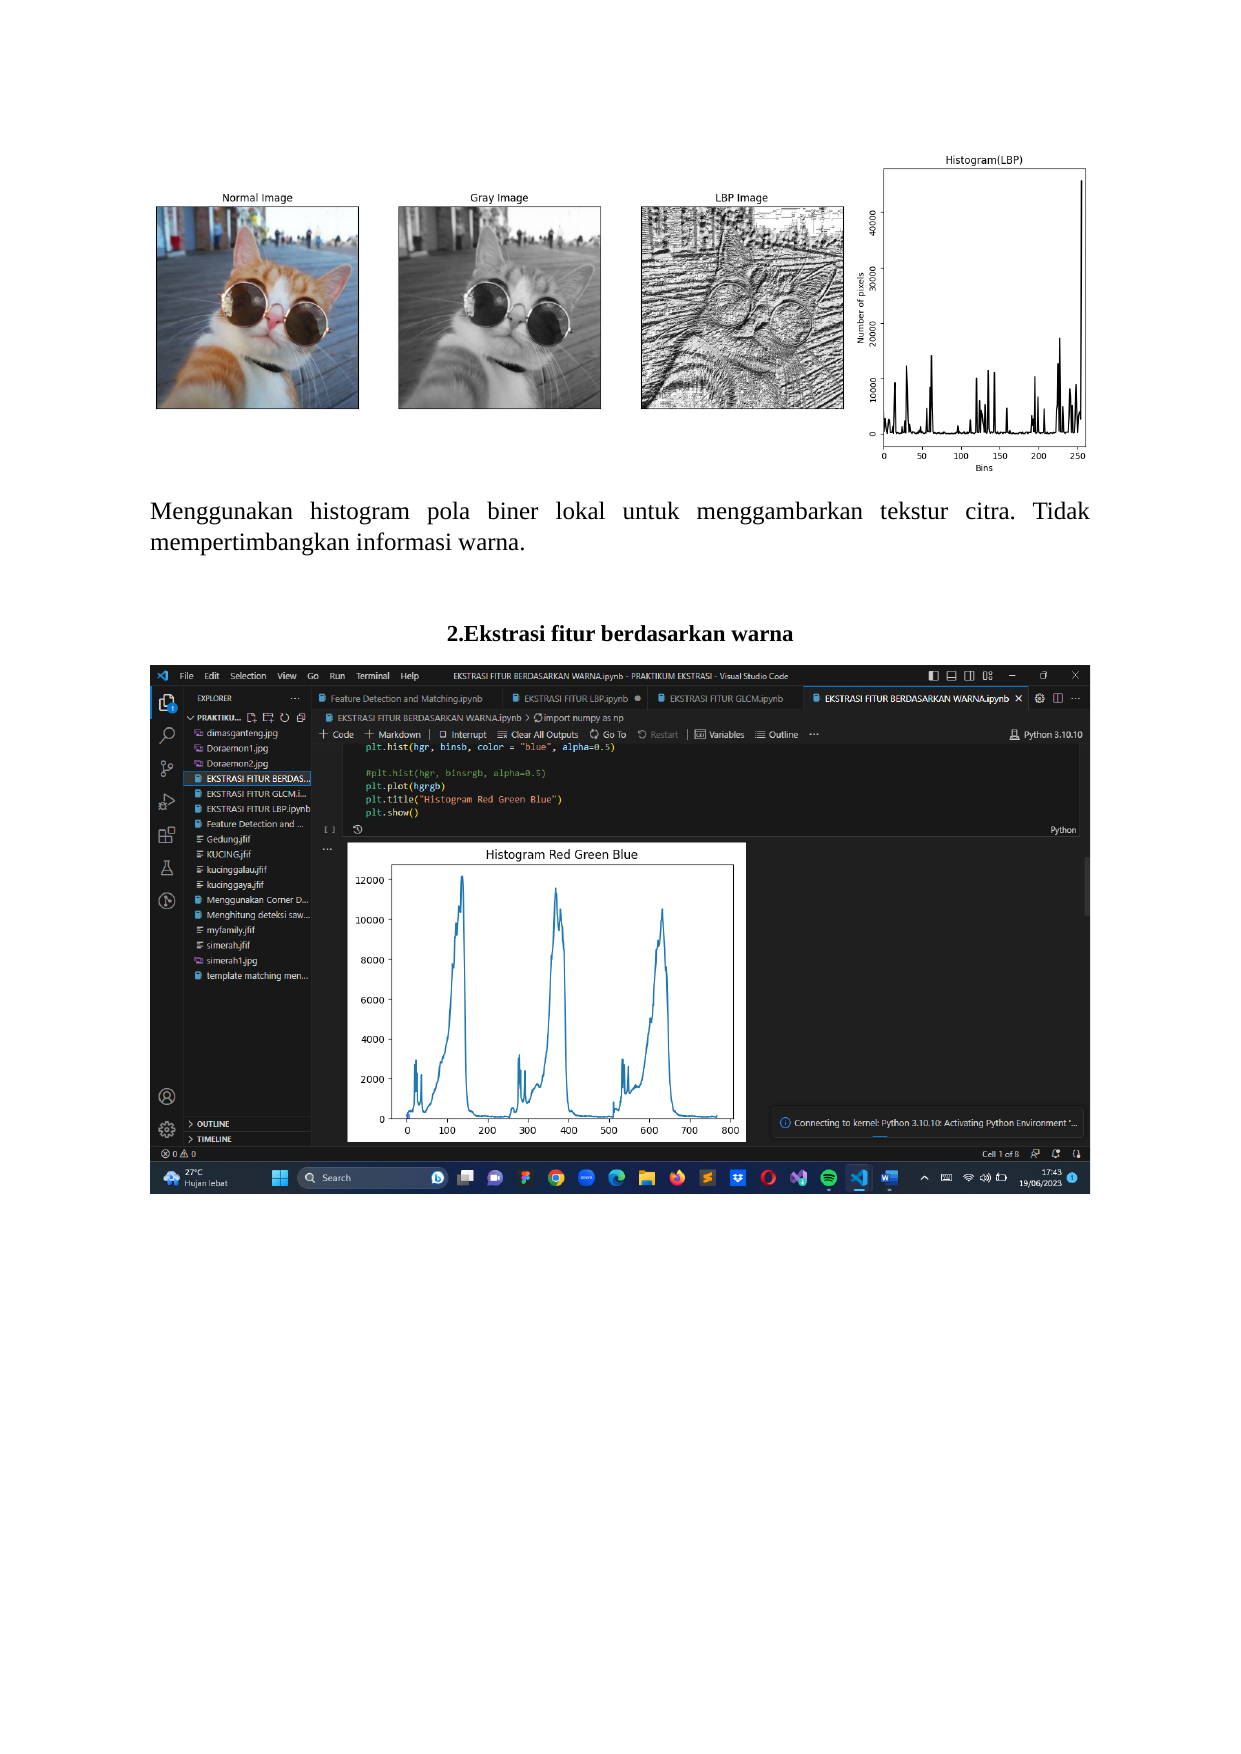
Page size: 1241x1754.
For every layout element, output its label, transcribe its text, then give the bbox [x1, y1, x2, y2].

text 2.Ekstrasi fitur berdasarkan warna [150, 620, 1090, 647]
picture [150, 150, 1091, 478]
picture [150, 665, 1091, 1194]
text Menggunakan histogram pola biner lokal untuk menggambarkan tekstur citra. Tidak mempertimbangkan informasi warna. [150, 496, 1090, 556]
